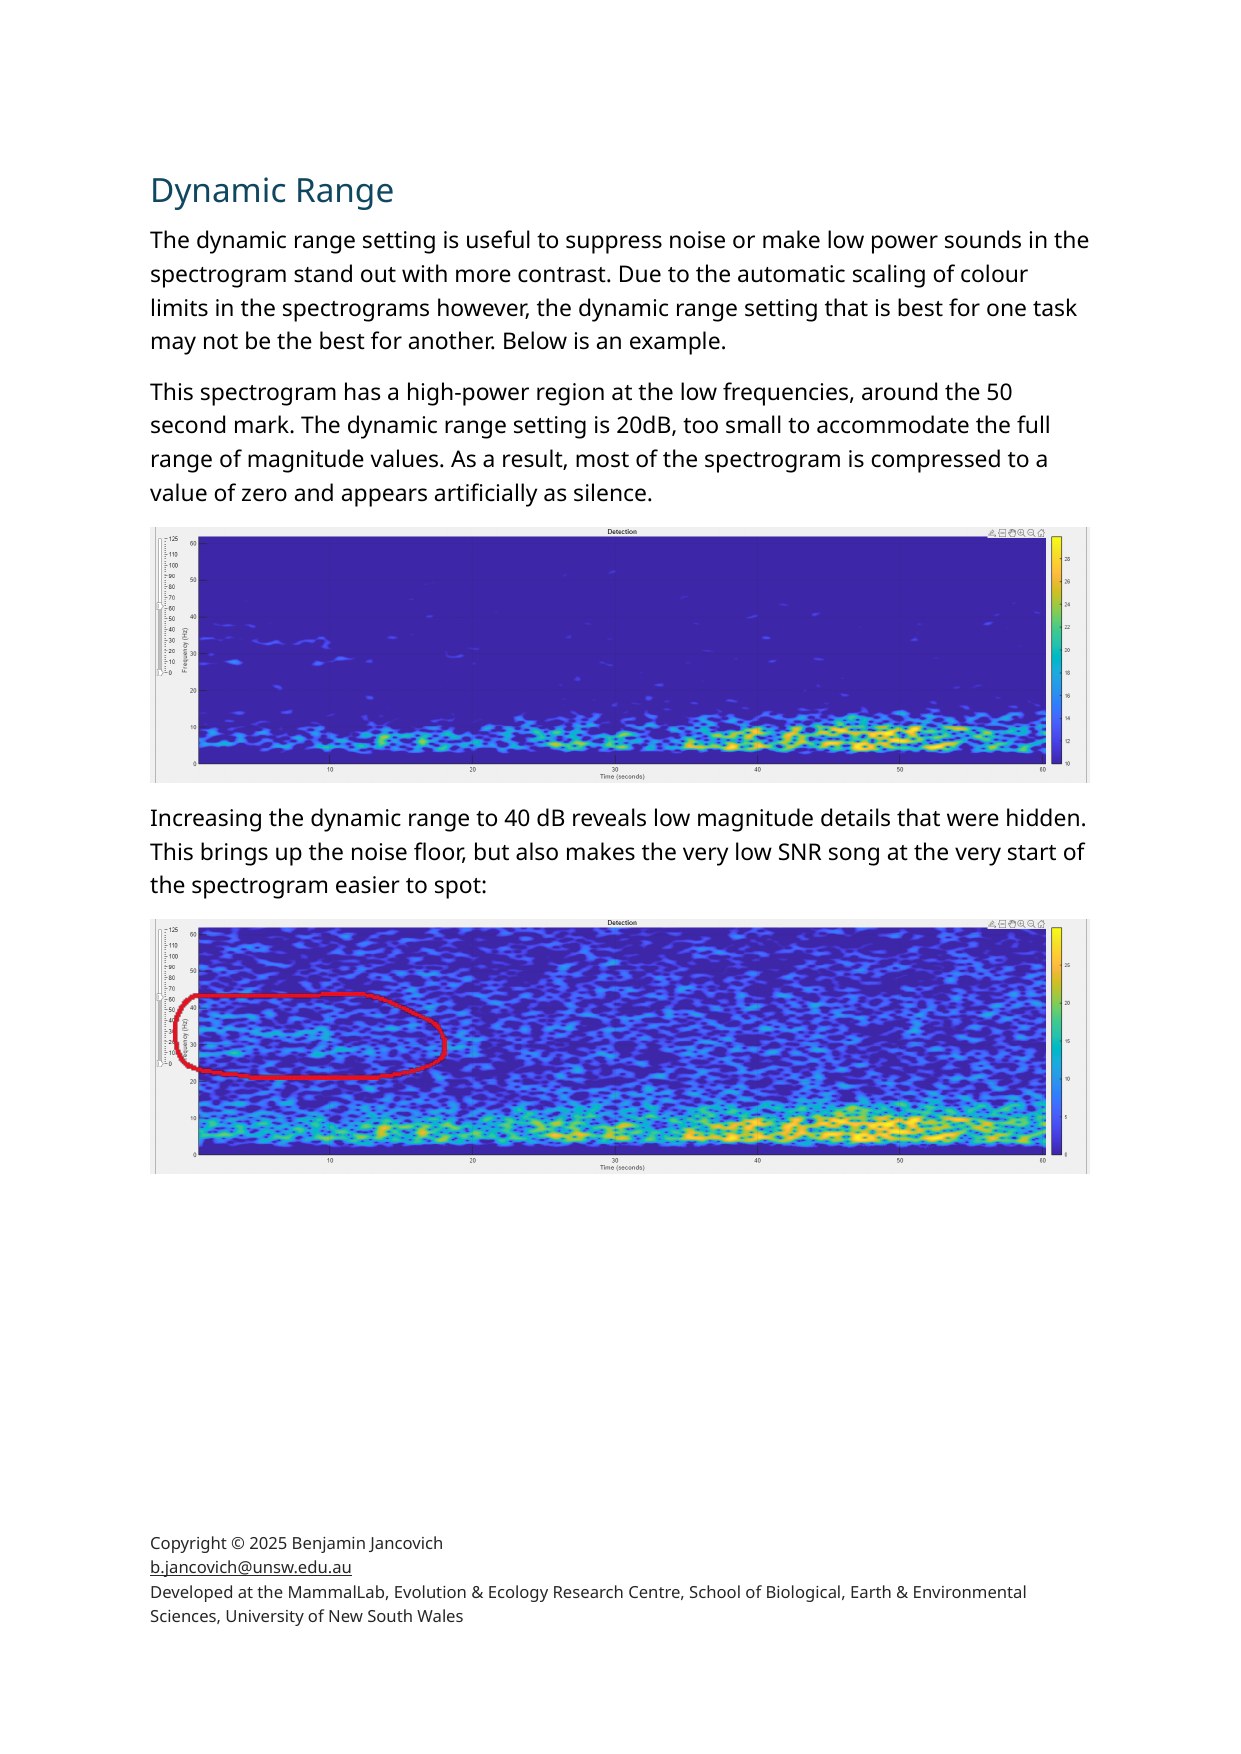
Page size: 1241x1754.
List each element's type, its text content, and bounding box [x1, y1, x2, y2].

picture [150, 527, 1091, 783]
subtitle Dynamic Range [150, 167, 1090, 212]
text The dynamic range setting is useful to suppress noise or make low power sounds in the spectrogram stand out with more contrast. Due to the automatic scaling of colour limits in the spectrograms however, the dynamic range setting that is best for one task may not be the best for another. Below is an example. [150, 224, 1090, 356]
text Increasing the dynamic range to 40 dB reveals low magnitude details that were hidden. This brings up the noise floor, but also makes the very low SNR song at the very start of the spectrogram easier to spot: [150, 802, 1090, 900]
text This spectrogram has a high-power region at the low frequencies, around the 50 second mark. The dynamic range setting is 20dB, too small to accommodate the full range of magnitude values. As a result, most of the spectrogram is compressed to a value of zero and appears artificially as silence. [150, 376, 1090, 508]
picture [150, 919, 1091, 1174]
